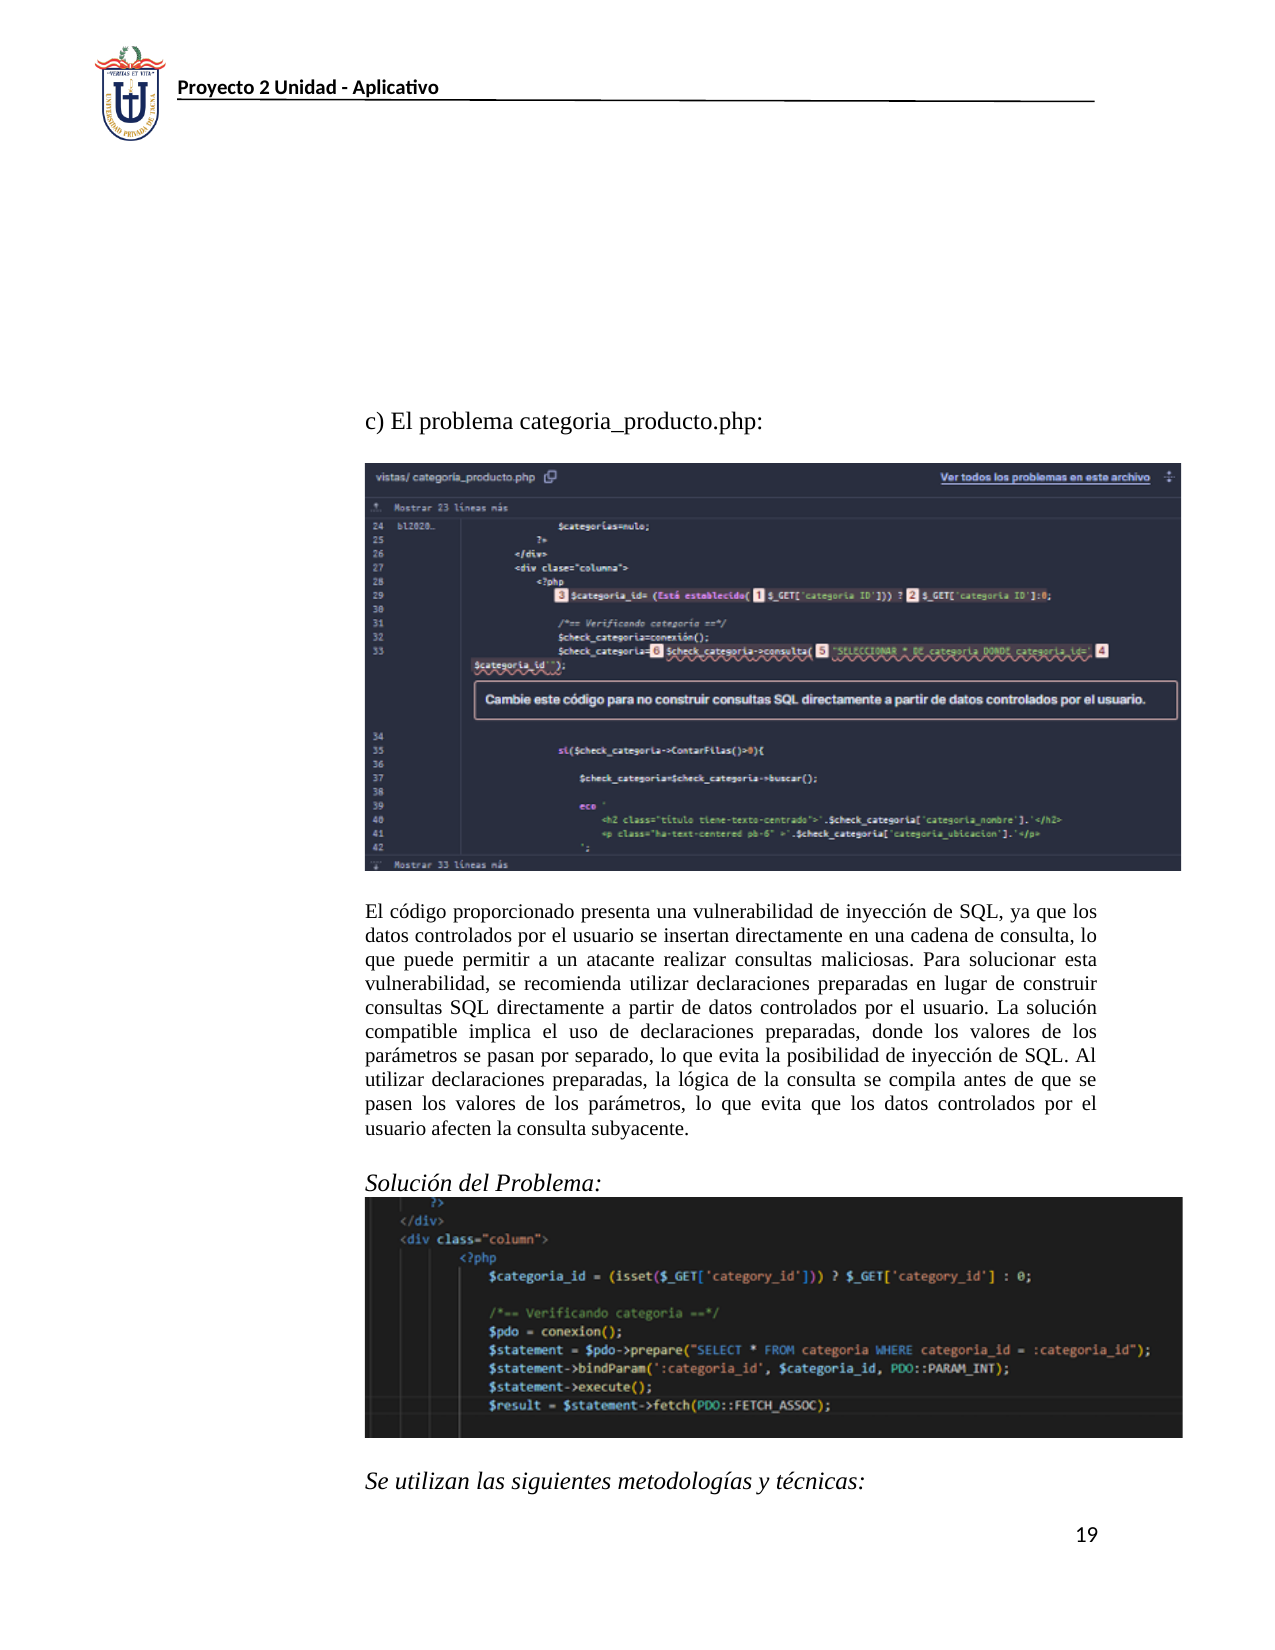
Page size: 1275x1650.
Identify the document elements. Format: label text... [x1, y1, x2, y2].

picture [364, 1197, 1183, 1438]
list c) El problema categoria_producto.php: [365, 406, 1098, 435]
list El código proporcionado presenta una vulnerabilidad de inyección de SQL, ya que los datos controlados por el usuario se insertan directamente en una cadena de consulta, lo que puede permitir a un atacante realizar consultas maliciosas. Para solucionar esta vulnerabilidad, se recomienda utilizar declaraciones preparadas en lugar de construir consultas SQL directamente a partir de datos controlados por el usuario. La solución compatible implica el uso de declaraciones preparadas, donde los valores de los parámetros se pasan por separado, lo que evita la posibilidad de inyección de SQL. Al utilizar declaraciones preparadas, la lógica de la consulta se compila antes de que se pasen los valores de los parámetros, lo que evita que los datos controlados por el usuario afecten la consulta subyacente. [365, 899, 1098, 1139]
picture [94, 45, 166, 141]
list Se utilizan las siguientes metodologías y técnicas: [365, 1466, 1098, 1495]
list Solución del Problema: [365, 1168, 1098, 1197]
picture [364, 463, 1182, 871]
